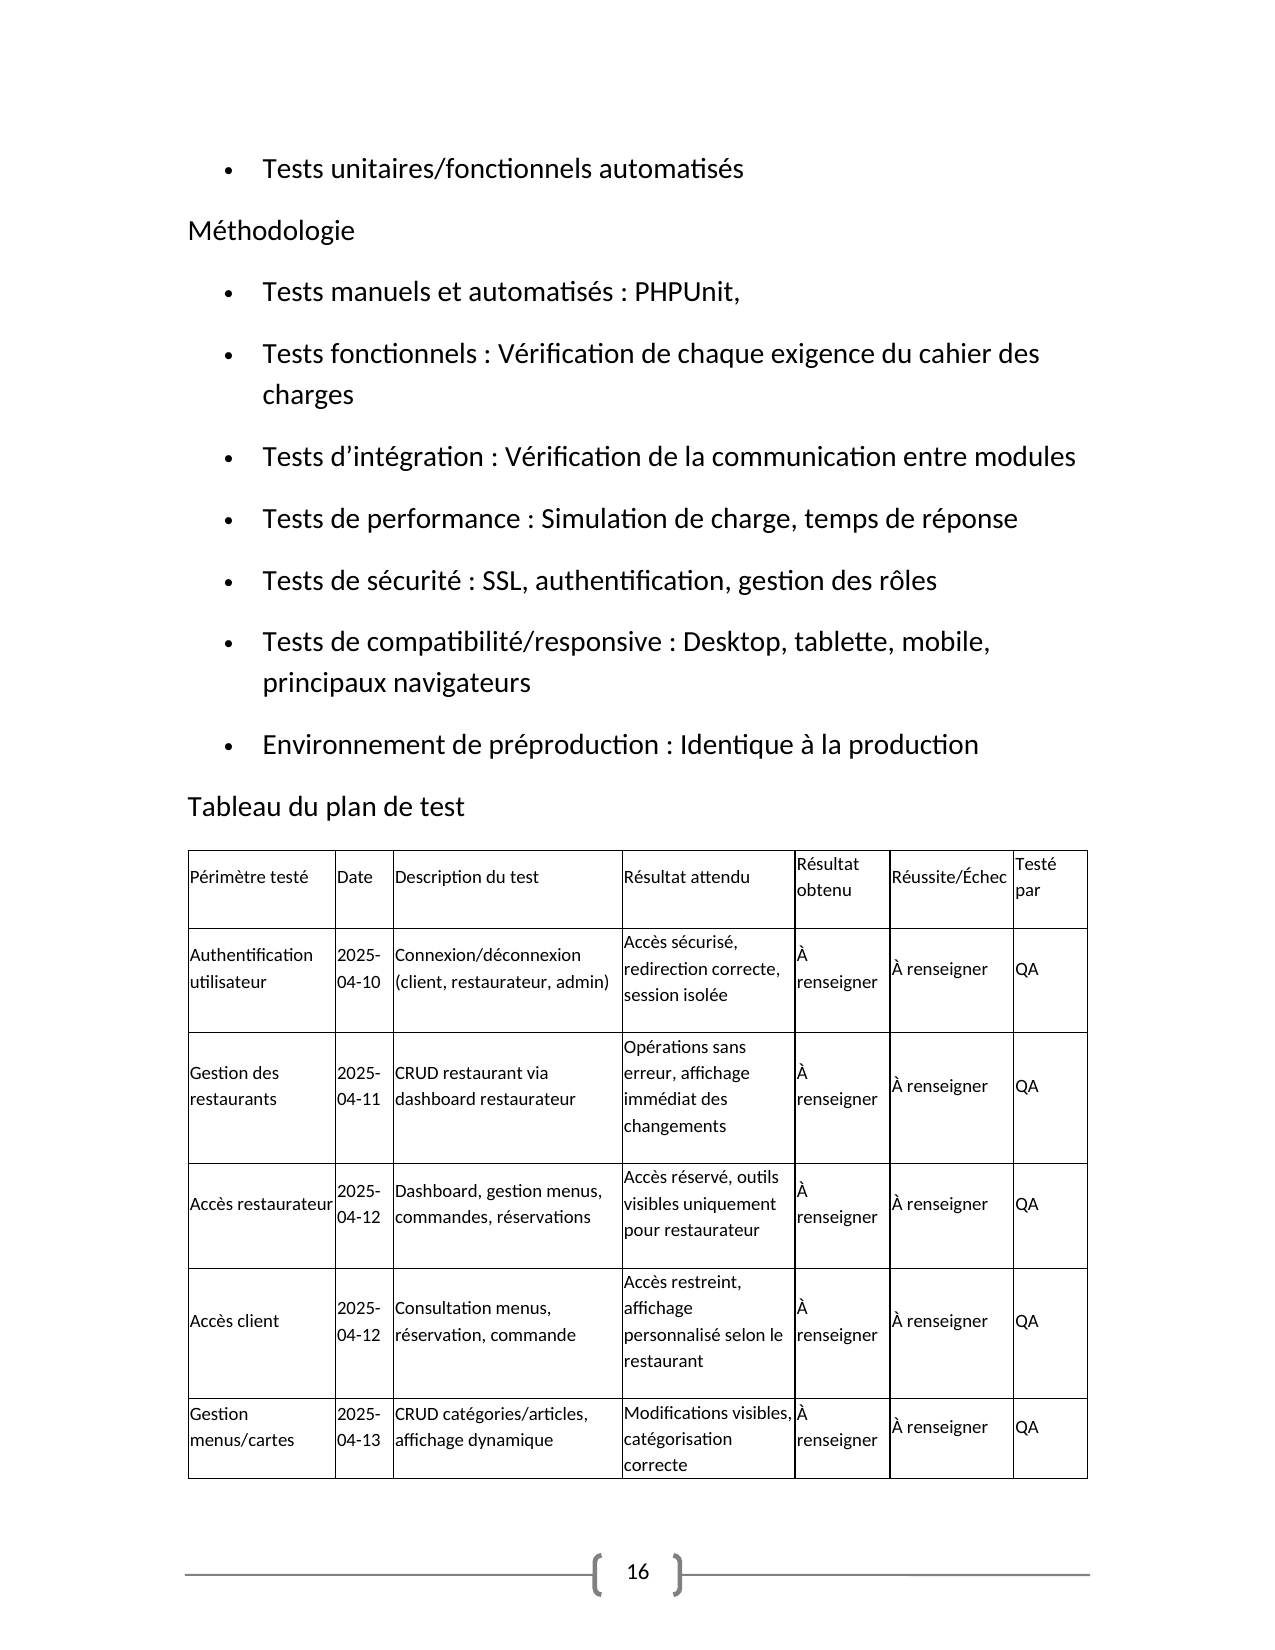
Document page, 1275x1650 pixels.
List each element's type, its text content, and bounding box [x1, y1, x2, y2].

table_cell QA [1014, 1164, 1087, 1267]
list Environnement de préproduction : Identique à la production [225, 726, 1087, 762]
table_cell Modifications visibles, catégorisation correcte [623, 1399, 794, 1478]
table_cell Accès client [189, 1269, 335, 1398]
text Tableau du plan de test [187, 788, 1087, 823]
table_cell À renseigner [796, 929, 889, 1032]
table_cell QA [1014, 1033, 1087, 1163]
table_cell 2025-04-10 [336, 929, 393, 1032]
table_cell À renseigner [891, 929, 1013, 1032]
table_cell Connexion/déconnexion (client, restaurateur, admin) [394, 929, 622, 1032]
table_cell 2025-04-13 [336, 1399, 393, 1478]
table_header Réussite/Échec [891, 851, 1013, 928]
list Tests unitaires/fonctionnels automatisés [225, 150, 1087, 186]
table_cell QA [1014, 1269, 1087, 1398]
table_cell À renseigner [891, 1033, 1013, 1163]
table_header Date [336, 851, 393, 928]
table_cell À renseigner [796, 1164, 889, 1267]
table_cell Accès restaurateur [189, 1164, 335, 1267]
table_cell QA [1014, 1399, 1087, 1478]
table_cell Accès réservé, outils visibles uniquement pour restaurateur [623, 1164, 794, 1267]
table_cell 2025-04-12 [336, 1164, 393, 1267]
table_header Testé par [1014, 851, 1087, 928]
table_cell À renseigner [796, 1033, 889, 1163]
table_cell CRUD restaurant via dashboard restaurateur [394, 1033, 622, 1163]
table_cell Accès sécurisé, redirection correcte, session isolée [623, 929, 794, 1032]
table_cell À renseigner [891, 1269, 1013, 1398]
table_cell Dashboard, gestion menus, commandes, réservations [394, 1164, 622, 1267]
table_cell 2025-04-11 [336, 1033, 393, 1163]
list Tests d’intégration : Vérification de la communication entre modules [225, 438, 1087, 474]
table_cell Opérations sans erreur, affichage immédiat des changements [623, 1033, 794, 1163]
table_cell Consultation menus, réservation, commande [394, 1269, 622, 1398]
text Méthodologie [187, 212, 1087, 247]
table_cell Gestion menus/cartes [189, 1399, 335, 1478]
list Tests de compatibilité/responsive : Desktop, tablette, mobile, principaux navigateurs [225, 623, 1087, 700]
table_cell Authentification utilisateur [189, 929, 335, 1032]
table_cell CRUD catégories/articles, affichage dynamique [394, 1399, 622, 1478]
table_header Périmètre testé [189, 851, 335, 928]
table_cell Gestion des restaurants [189, 1033, 335, 1163]
list Tests manuels et automatisés : PHPUnit, [225, 273, 1087, 309]
table_header Résultat attendu [623, 851, 794, 928]
table_header Résultat obtenu [796, 851, 889, 928]
table_cell Accès restreint, affichage personnalisé selon le restaurant [623, 1269, 794, 1398]
table_cell À renseigner [891, 1399, 1013, 1478]
table_cell 2025-04-12 [336, 1269, 393, 1398]
table_cell À renseigner [891, 1164, 1013, 1267]
table_cell QA [1014, 929, 1087, 1032]
table_cell À renseigner [796, 1399, 889, 1478]
list Tests fonctionnels : Vérification de chaque exigence du cahier des charges [225, 335, 1087, 412]
list Tests de sécurité : SSL, authentification, gestion des rôles [225, 562, 1087, 597]
table_header Description du test [394, 851, 622, 928]
list Tests de performance : Simulation de charge, temps de réponse [225, 500, 1087, 535]
table_cell À renseigner [796, 1269, 889, 1398]
